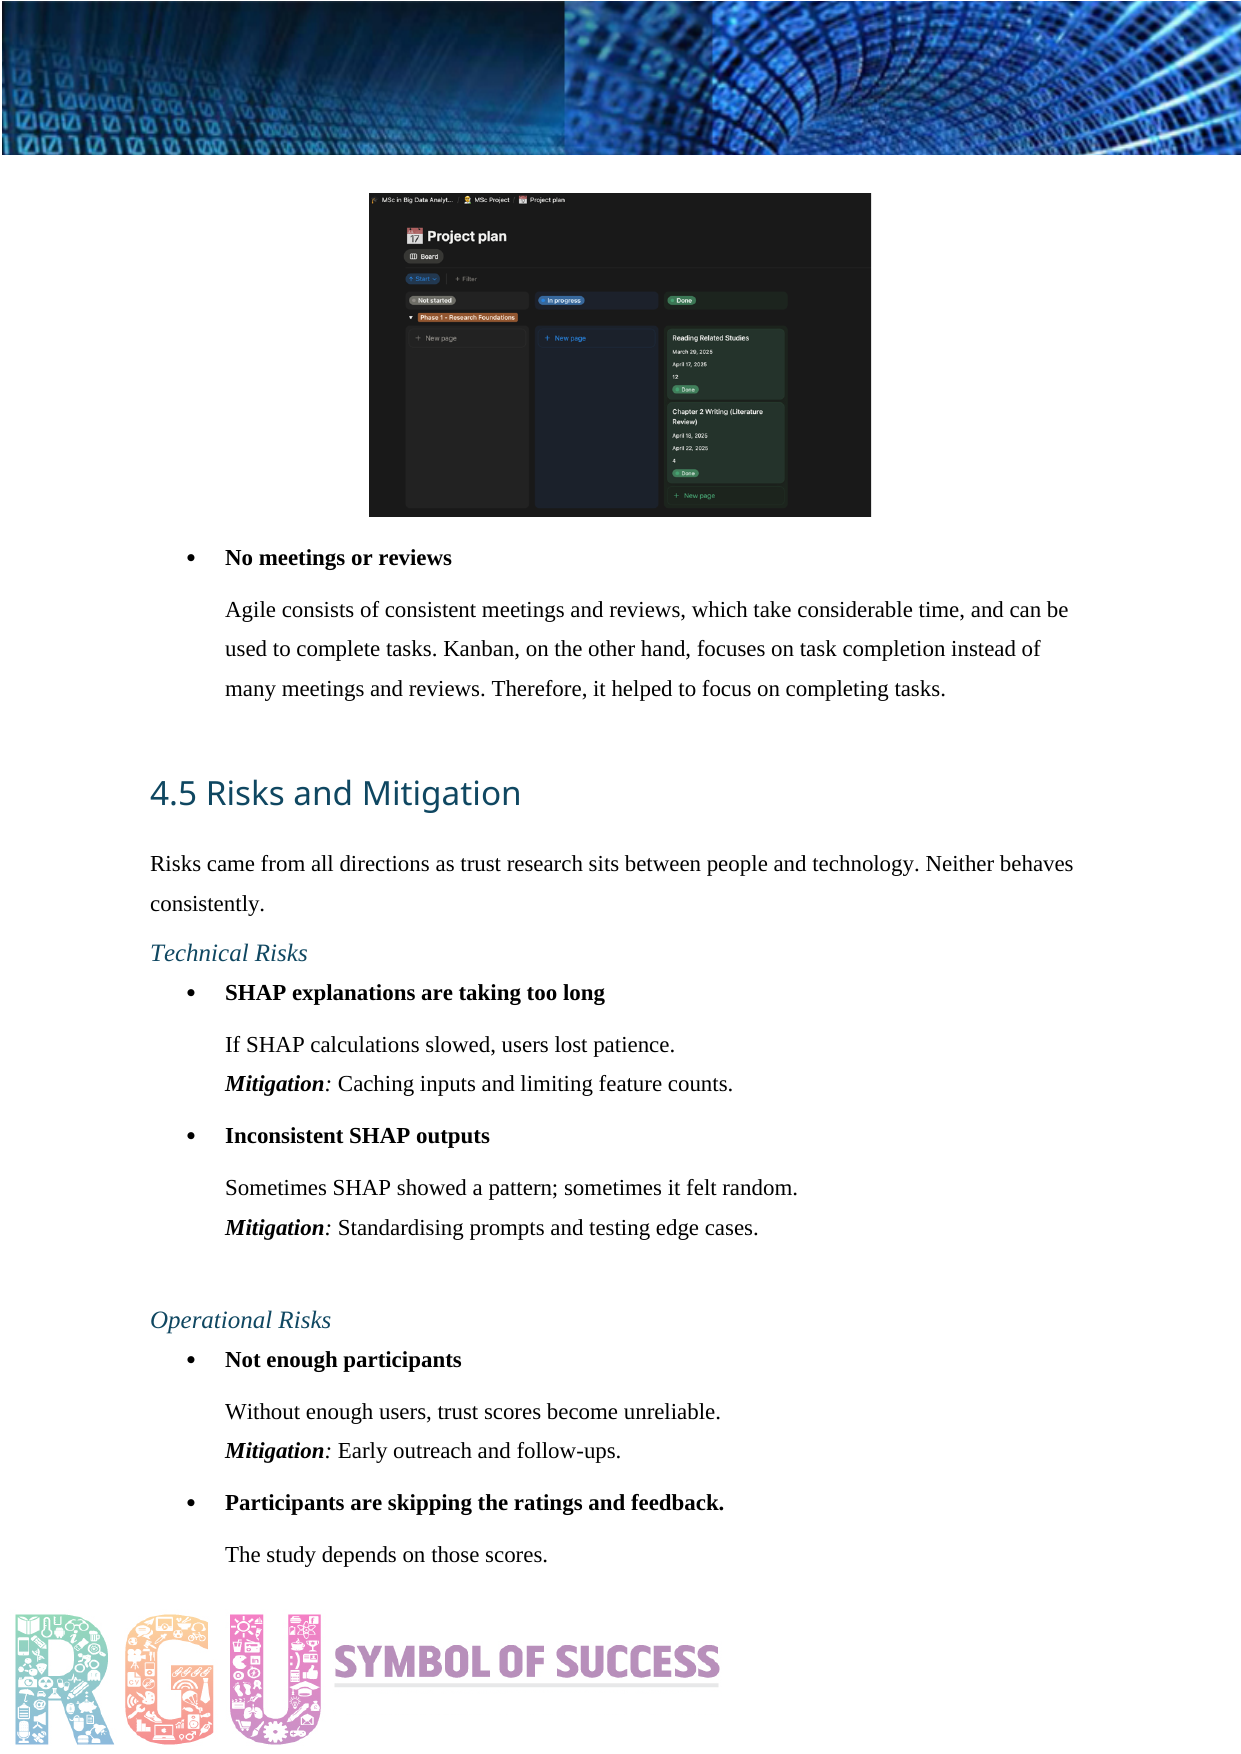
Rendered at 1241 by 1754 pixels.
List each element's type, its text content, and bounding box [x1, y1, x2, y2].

subtitle Operational Risks [150, 1305, 1090, 1333]
list Inconsistent SHAP outputs [187, 1122, 1090, 1149]
picture [369, 193, 872, 517]
subtitle Technical Risks [150, 938, 1090, 966]
picture [2, 1, 1241, 155]
text Agile consists of consistent meetings and reviews, which take considerable time, and can be used to complete tasks. Kanban, on the other hand, focuses on task completion instead of many meetings and reviews. Therefore, it helped to focus on completing tasks. [225, 596, 1090, 701]
text Without enough users, trust scores become unreliable. [225, 1398, 1090, 1424]
text Mitigation: Caching inputs and limiting feature counts. [225, 1070, 1090, 1097]
list No meetings or reviews [187, 544, 1090, 570]
list Not enough participants [187, 1346, 1090, 1372]
text Mitigation: Early outreach and follow-ups. [225, 1437, 1090, 1464]
list SHAP explanations are taking too long [187, 979, 1090, 1005]
text Risks came from all directions as trust research sits between people and technology. Neither behaves consistently. [150, 850, 1090, 916]
subtitle Trust survey storage [1, 1603, 733, 1754]
text Mitigation: Standardising prompts and testing edge cases. [225, 1214, 1090, 1240]
subtitle 4.5 Risks and Mitigation [150, 770, 1090, 815]
list Participants are skipping the ratings and feedback. [187, 1489, 1090, 1516]
text Sometimes SHAP showed a pattern; sometimes it felt random. [225, 1174, 1090, 1201]
text The study depends on those scores. [225, 1541, 1090, 1568]
text If SHAP calculations slowed, users lost patience. [225, 1031, 1090, 1057]
